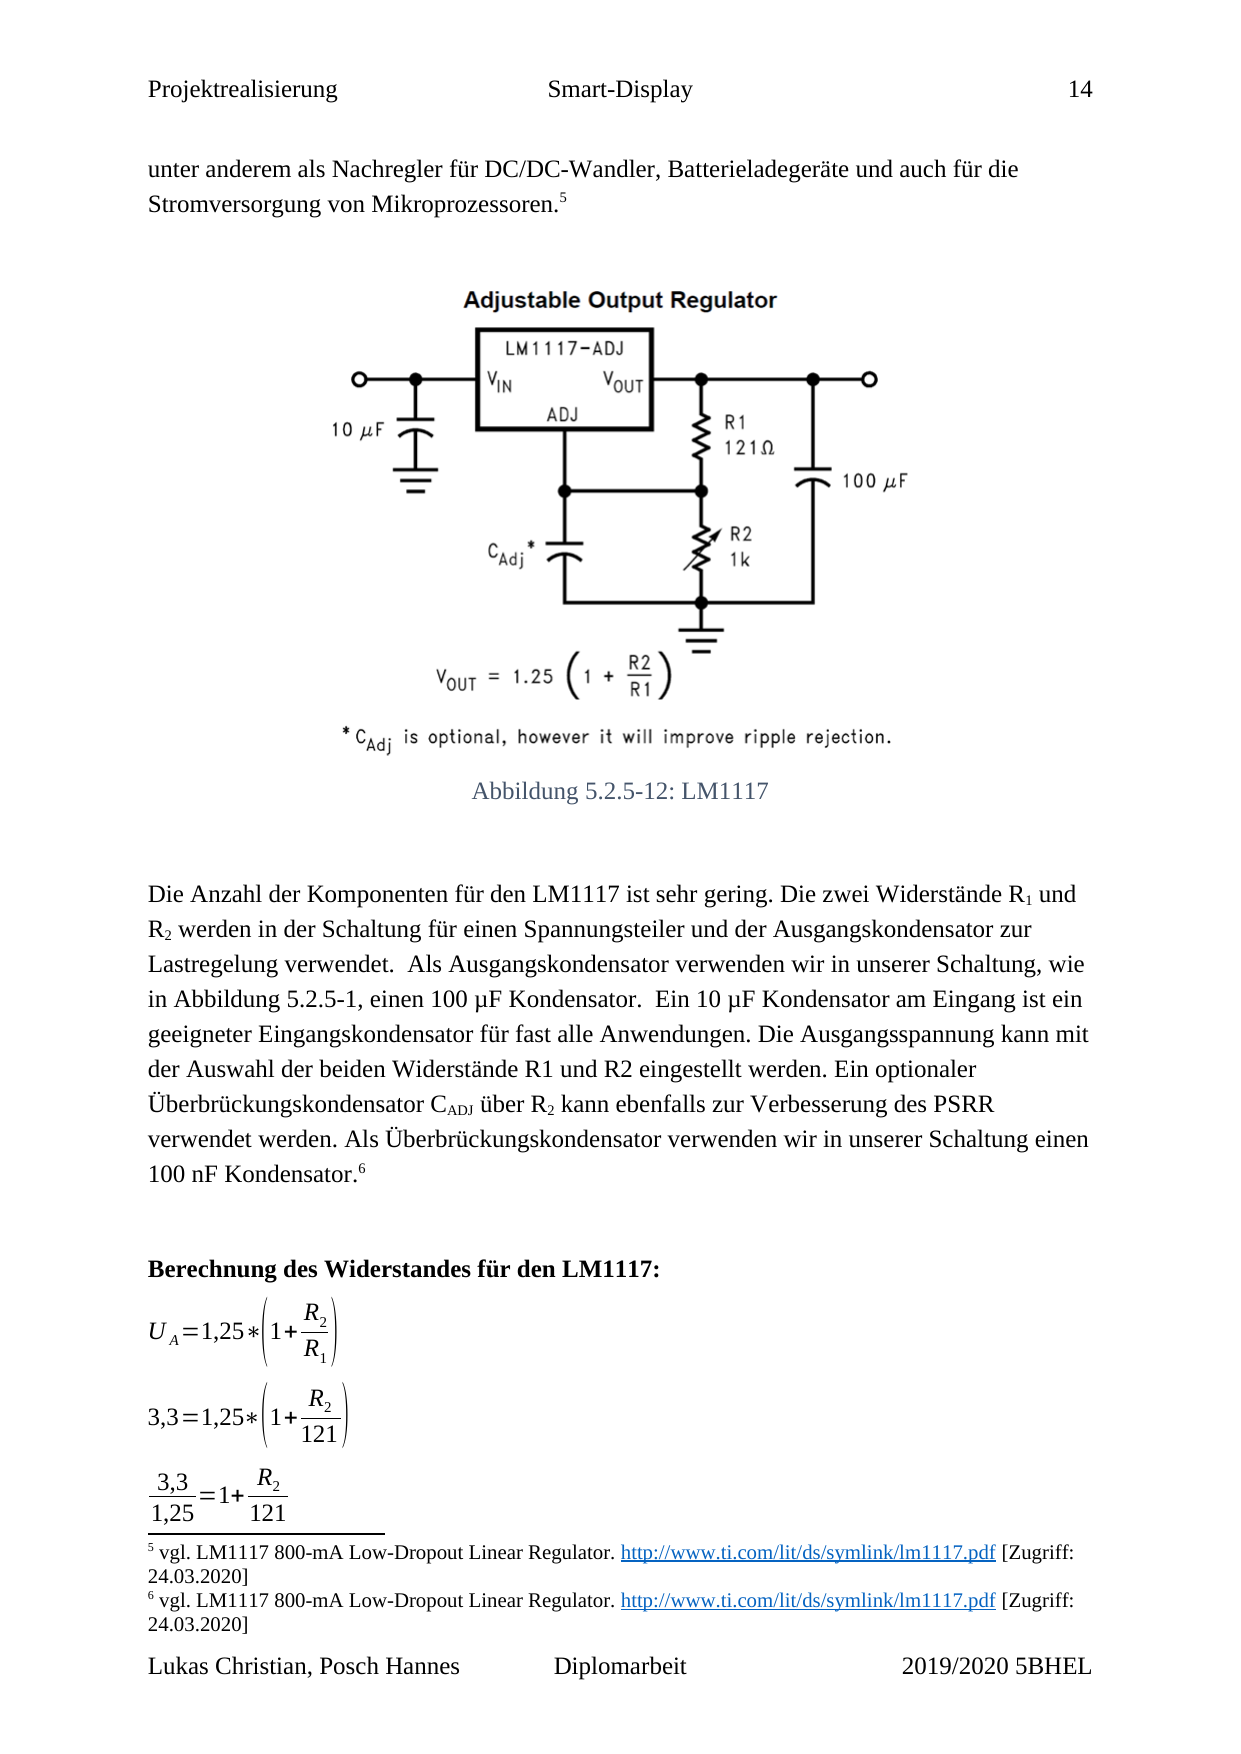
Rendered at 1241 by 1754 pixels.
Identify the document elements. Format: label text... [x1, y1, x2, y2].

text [148, 148, 1093, 218]
text Die Anzahl der Komponenten für den LM1117 ist sehr gering. Die zwei Widerstände R1 und R2 werden in der Schaltung für einen Spannungsteiler und der Ausgangskondensator zur Lastregelung verwendet. Als Ausgangskondensator verwenden wir in unserer Schaltung, wie in Abbildung 5.2.5-1, einen 100 µF Kondensator. Ein 10 µF Kondensator am Eingang ist ein geeigneter Eingangskondensator für fast alle Anwendungen. Die Ausgangsspannung kann mit der Auswahl der beiden Widerstände R1 und R2 eingestellt werden. Ein optionaler Überbrückungskondensator CADJ über R2 kann ebenfalls zur Verbesserung des PSRR verwendet werden. Als Überbrückungskondensator verwenden wir in unserer Schaltung einen 100 nF Kondensator. [148, 873, 1093, 1188]
picture [324, 277, 916, 764]
text Berechnung des Widerstandes für den LM1117: [148, 1248, 1093, 1283]
